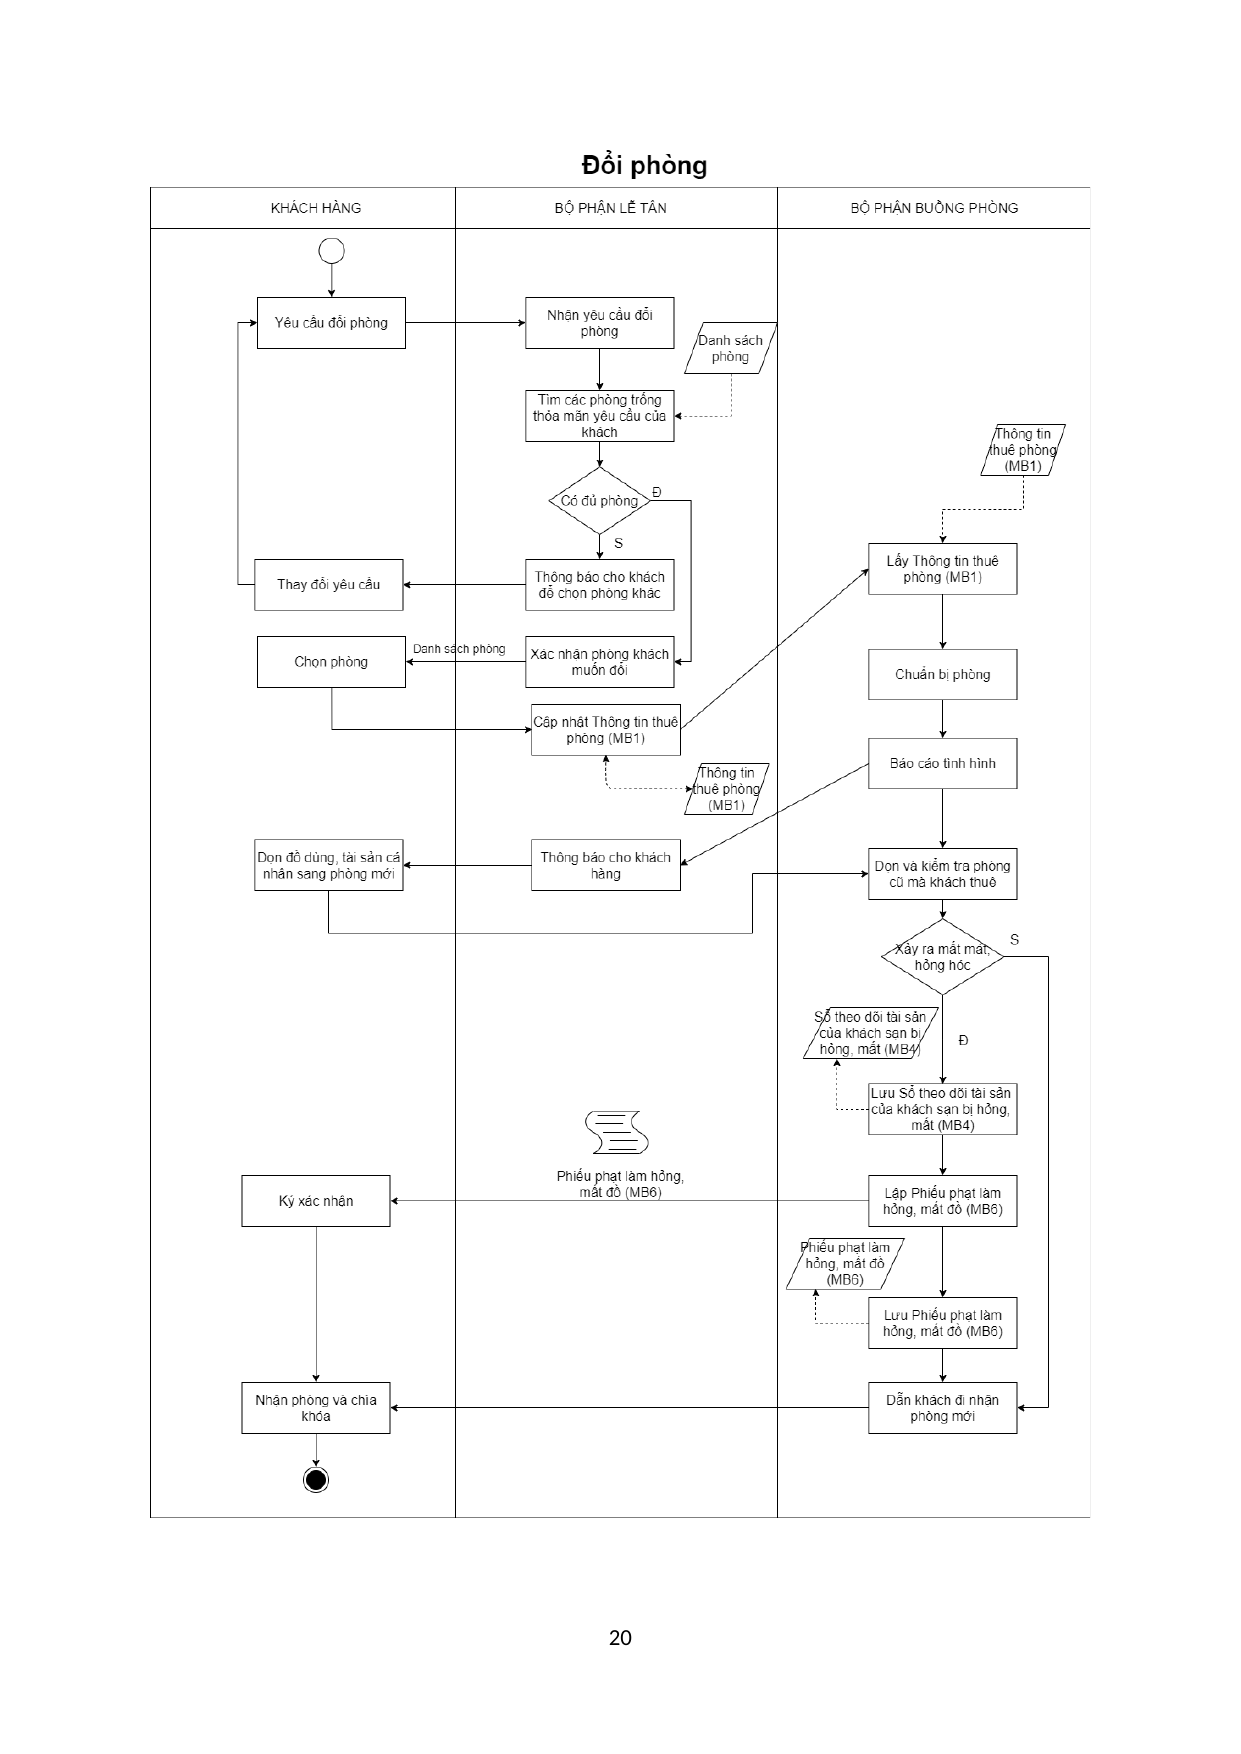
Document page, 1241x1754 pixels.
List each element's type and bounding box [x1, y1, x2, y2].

picture [150, 150, 1091, 1518]
